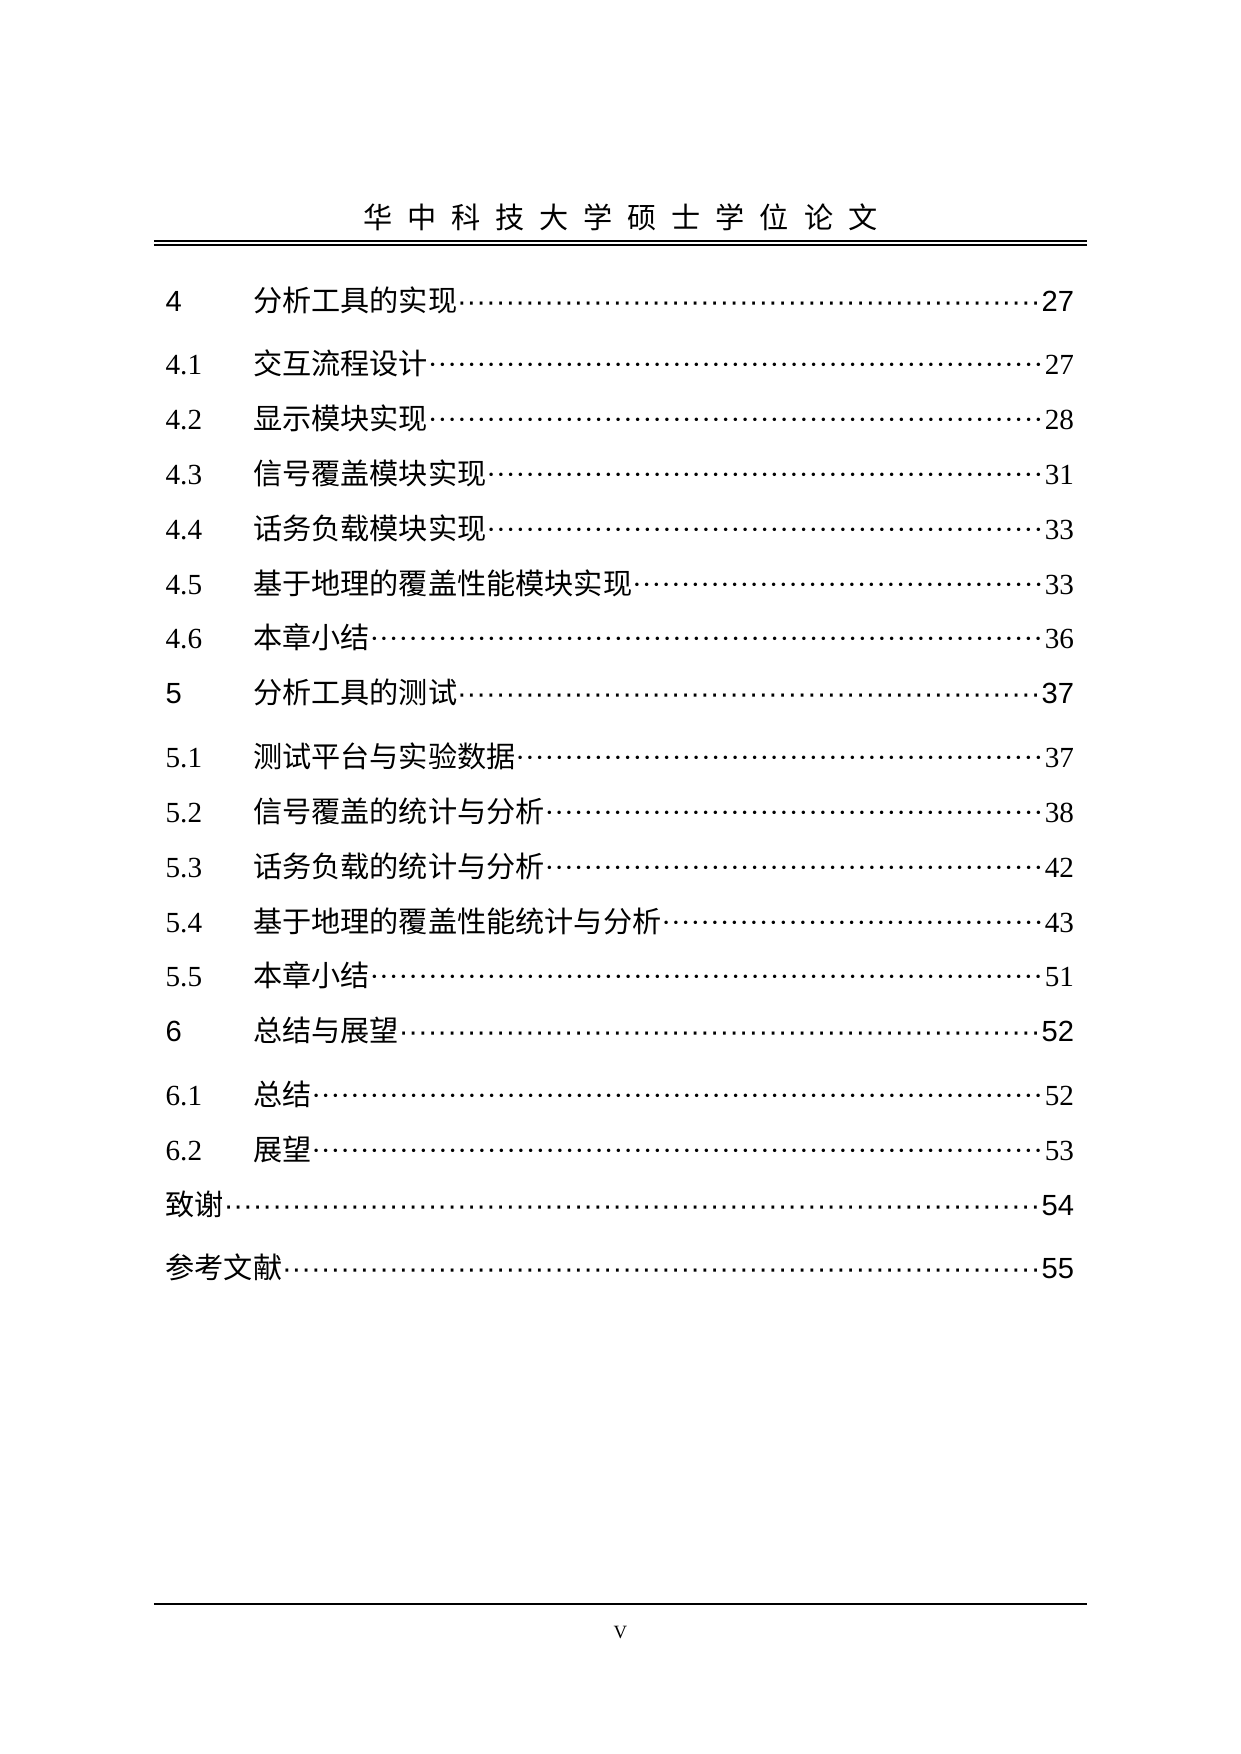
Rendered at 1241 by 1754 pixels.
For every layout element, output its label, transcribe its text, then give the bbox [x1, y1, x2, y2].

text 5.3 话务负载的统计与分析 42 [165, 843, 1075, 886]
text 5.1 测试平台与实验数据 37 [165, 733, 1075, 776]
text 4 分析工具的实现 27 [165, 277, 1075, 319]
text 致谢 54 [165, 1181, 1075, 1223]
text 4.1 交互流程设计 27 [165, 341, 1075, 383]
text 5.2 信号覆盖的统计与分析 38 [165, 788, 1075, 831]
text 6.2 展望 53 [165, 1126, 1075, 1168]
text 4.6 本章小结 36 [165, 615, 1075, 657]
text 6 总结与展望 52 [165, 1008, 1075, 1050]
text 4.5 基于地理的覆盖性能模块实现 33 [165, 560, 1075, 602]
text 5.4 基于地理的覆盖性能统计与分析 43 [165, 898, 1075, 940]
text 5.5 本章小结 51 [165, 953, 1075, 995]
text 4.4 话务负载模块实现 33 [165, 505, 1075, 548]
text 6.1 总结 52 [165, 1071, 1075, 1114]
text 4.3 信号覆盖模块实现 31 [165, 450, 1075, 493]
text 4.2 显示模块实现 28 [165, 396, 1075, 438]
text 参考文献 55 [165, 1244, 1075, 1287]
text 5 分析工具的测试 37 [165, 670, 1075, 712]
